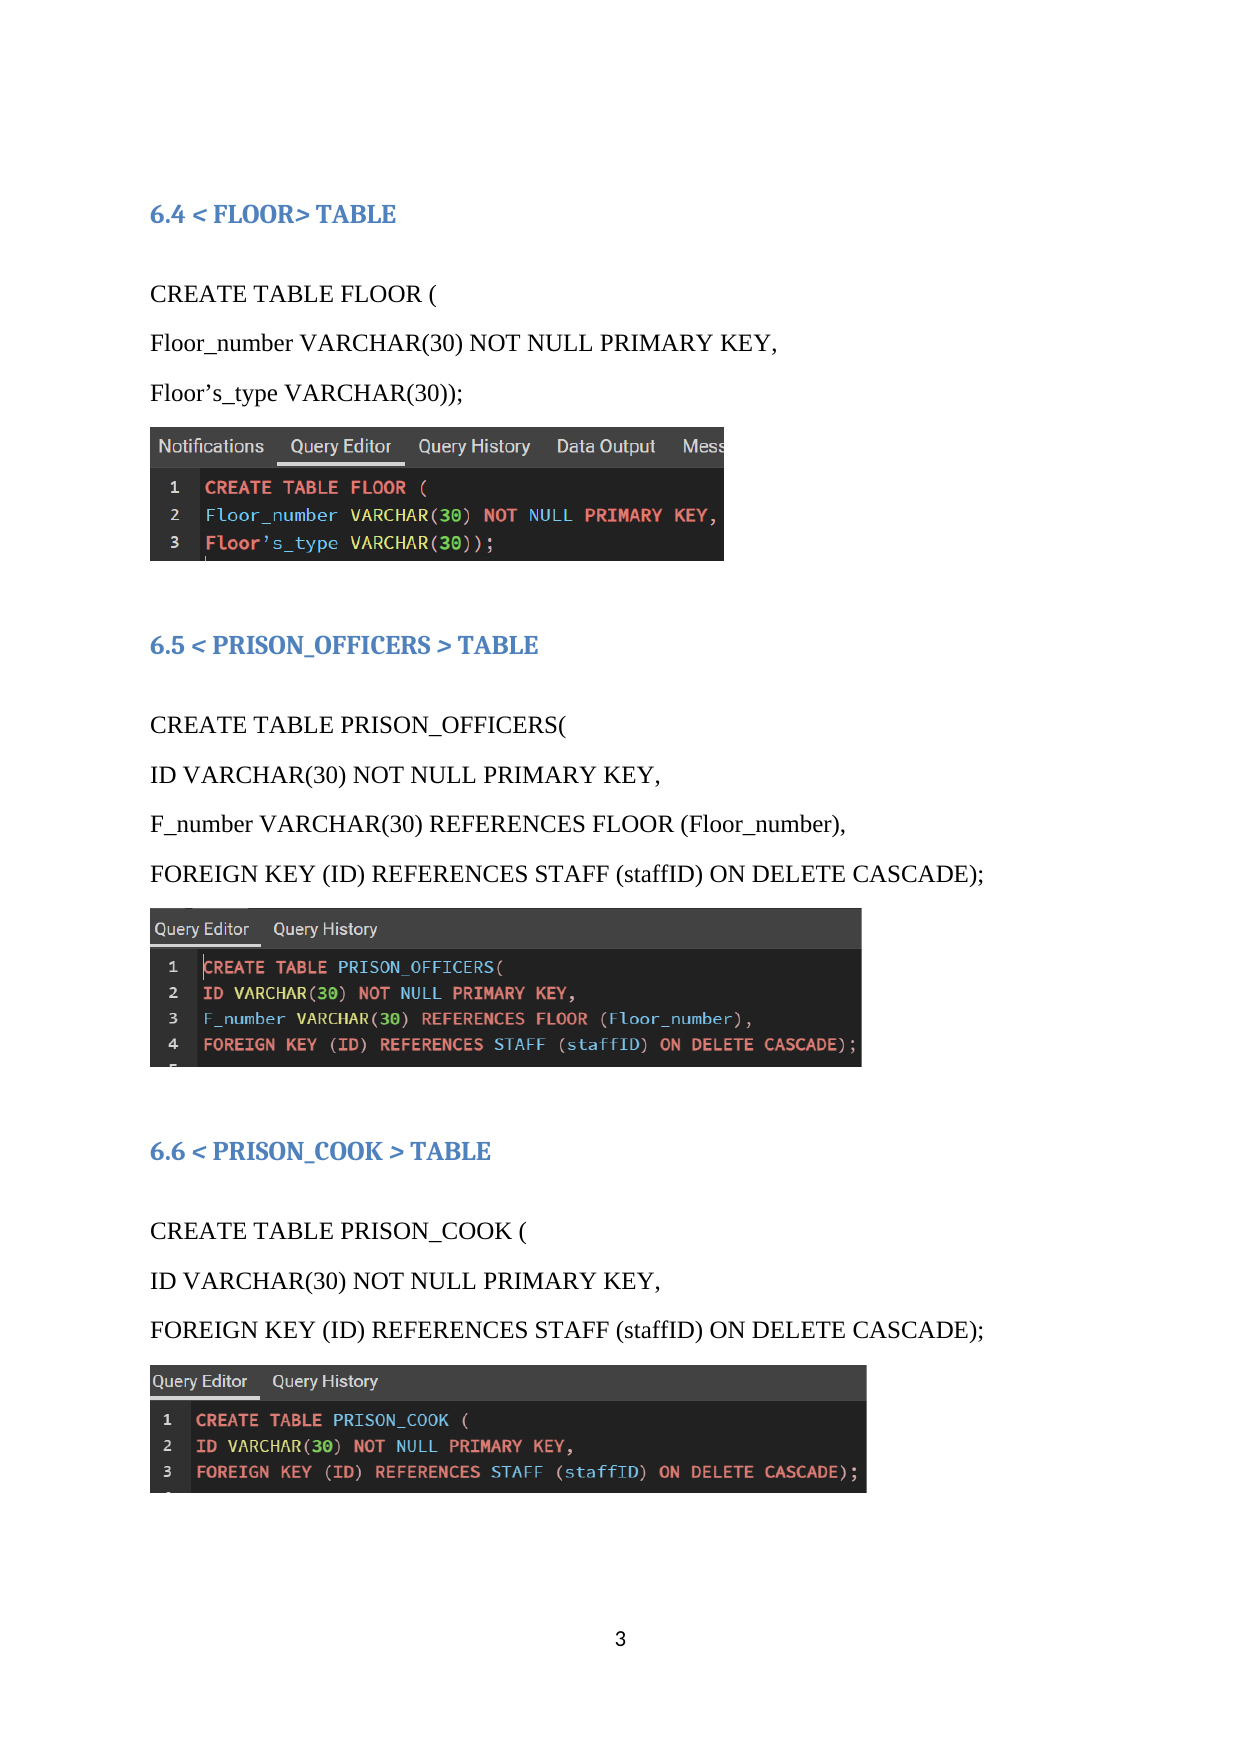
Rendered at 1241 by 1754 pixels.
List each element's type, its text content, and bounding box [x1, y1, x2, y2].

text FOREIGN KEY (ID) REFERENCES STAFF (staffID) ON DELETE CASCADE); [150, 1316, 1090, 1344]
subtitle 6.5 < PRISON_OFFICERS > TABLE [150, 630, 1090, 661]
text CREATE TABLE FLOOR ( [150, 279, 1090, 308]
text CREATE TABLE PRISON_COOK ( [150, 1216, 1090, 1245]
subtitle 6.6 < PRISON_COOK > TABLE [150, 1136, 1090, 1168]
text Floor_number VARCHAR(30) NOT NULL PRIMARY KEY, [150, 328, 1090, 357]
text ID VARCHAR(30) NOT NULL PRIMARY KEY, [150, 760, 1090, 788]
text F_number VARCHAR(30) REFERENCES FLOOR (Floor_number), [150, 809, 1090, 838]
text CREATE TABLE PRISON_OFFICERS( [150, 710, 1090, 739]
picture [150, 1365, 867, 1493]
subtitle 6.4 < FLOOR> TABLE [150, 199, 1090, 230]
picture [150, 908, 862, 1067]
text FOREIGN KEY (ID) REFERENCES STAFF (staffID) ON DELETE CASCADE); [150, 859, 1090, 888]
text Floor’s_type VARCHAR(30)); [150, 378, 1090, 407]
text ID VARCHAR(30) NOT NULL PRIMARY KEY, [150, 1266, 1090, 1295]
picture [150, 427, 724, 561]
